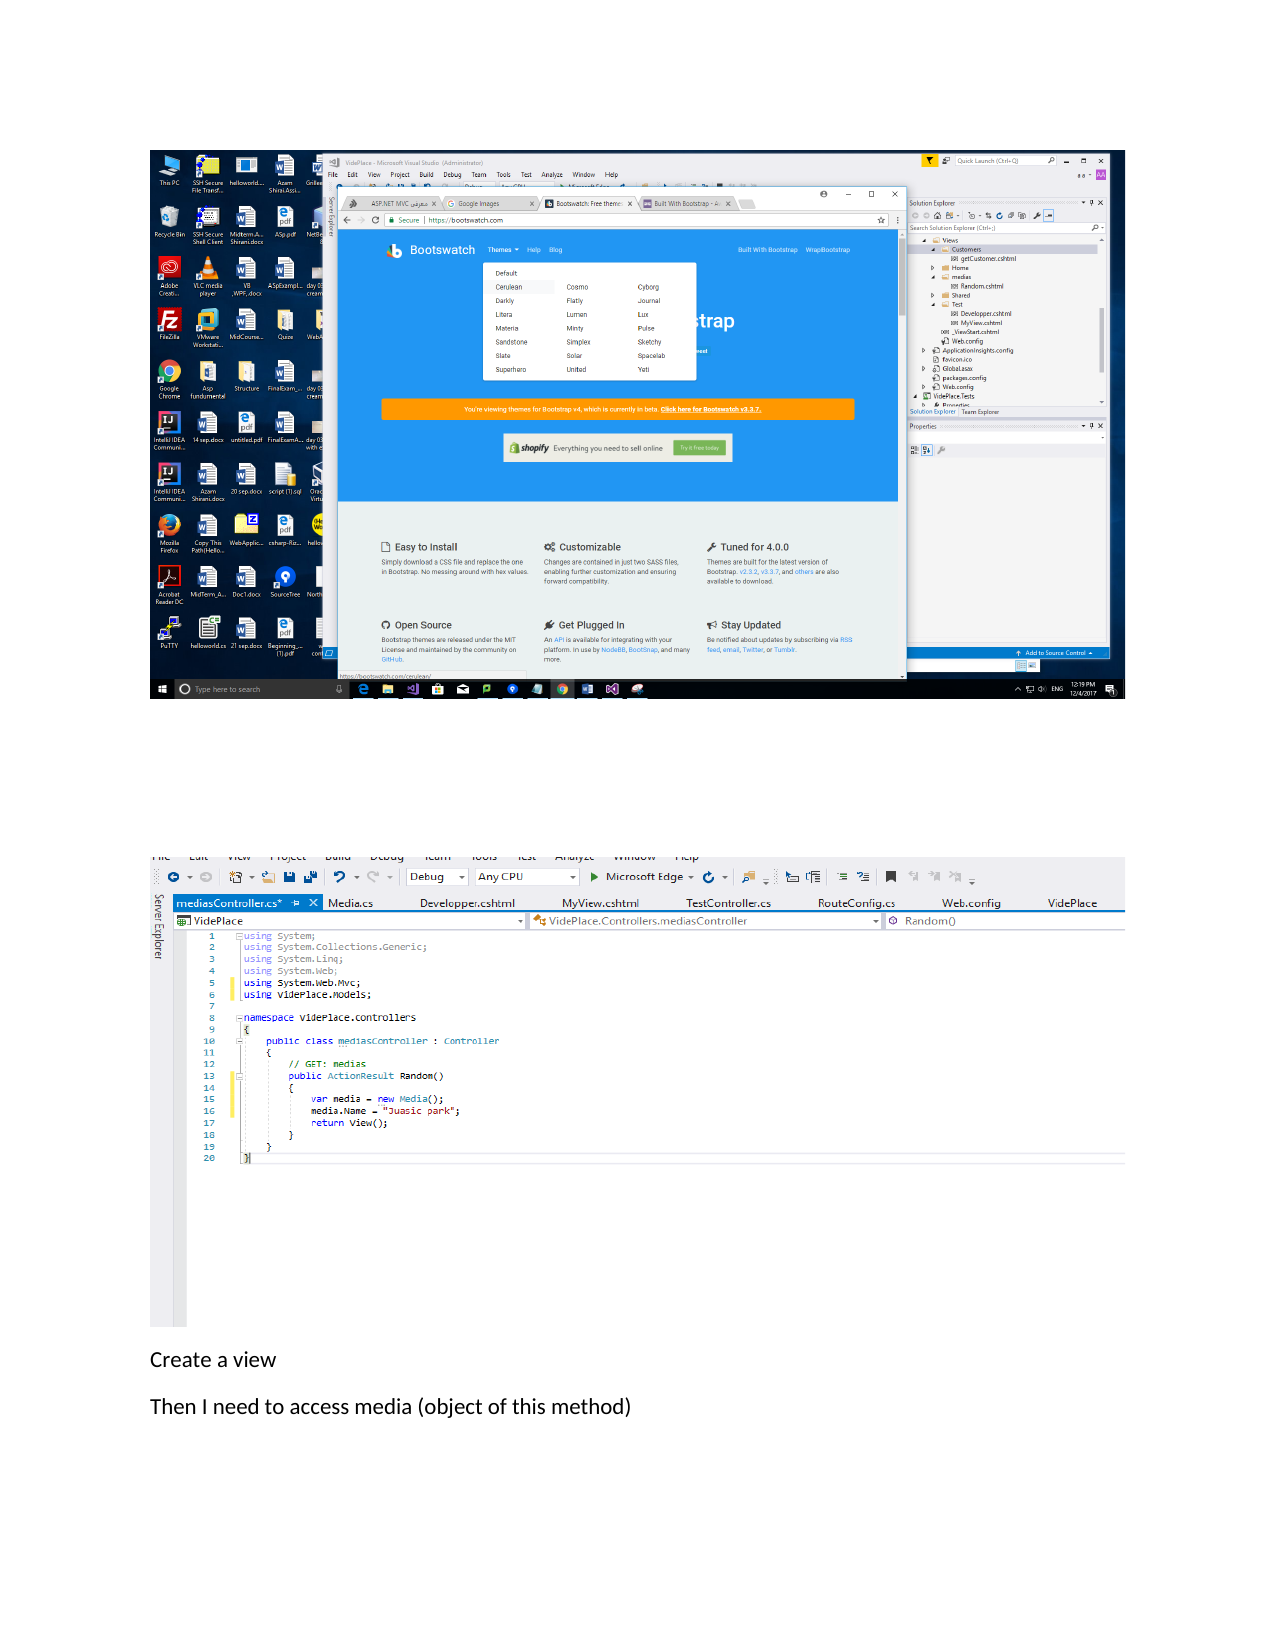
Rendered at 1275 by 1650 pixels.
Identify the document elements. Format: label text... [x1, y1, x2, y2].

text Create a view [150, 1346, 1125, 1373]
text Then I need to access media (object of this method) [150, 1392, 1125, 1420]
picture [150, 857, 1125, 1327]
picture [150, 150, 1125, 699]
